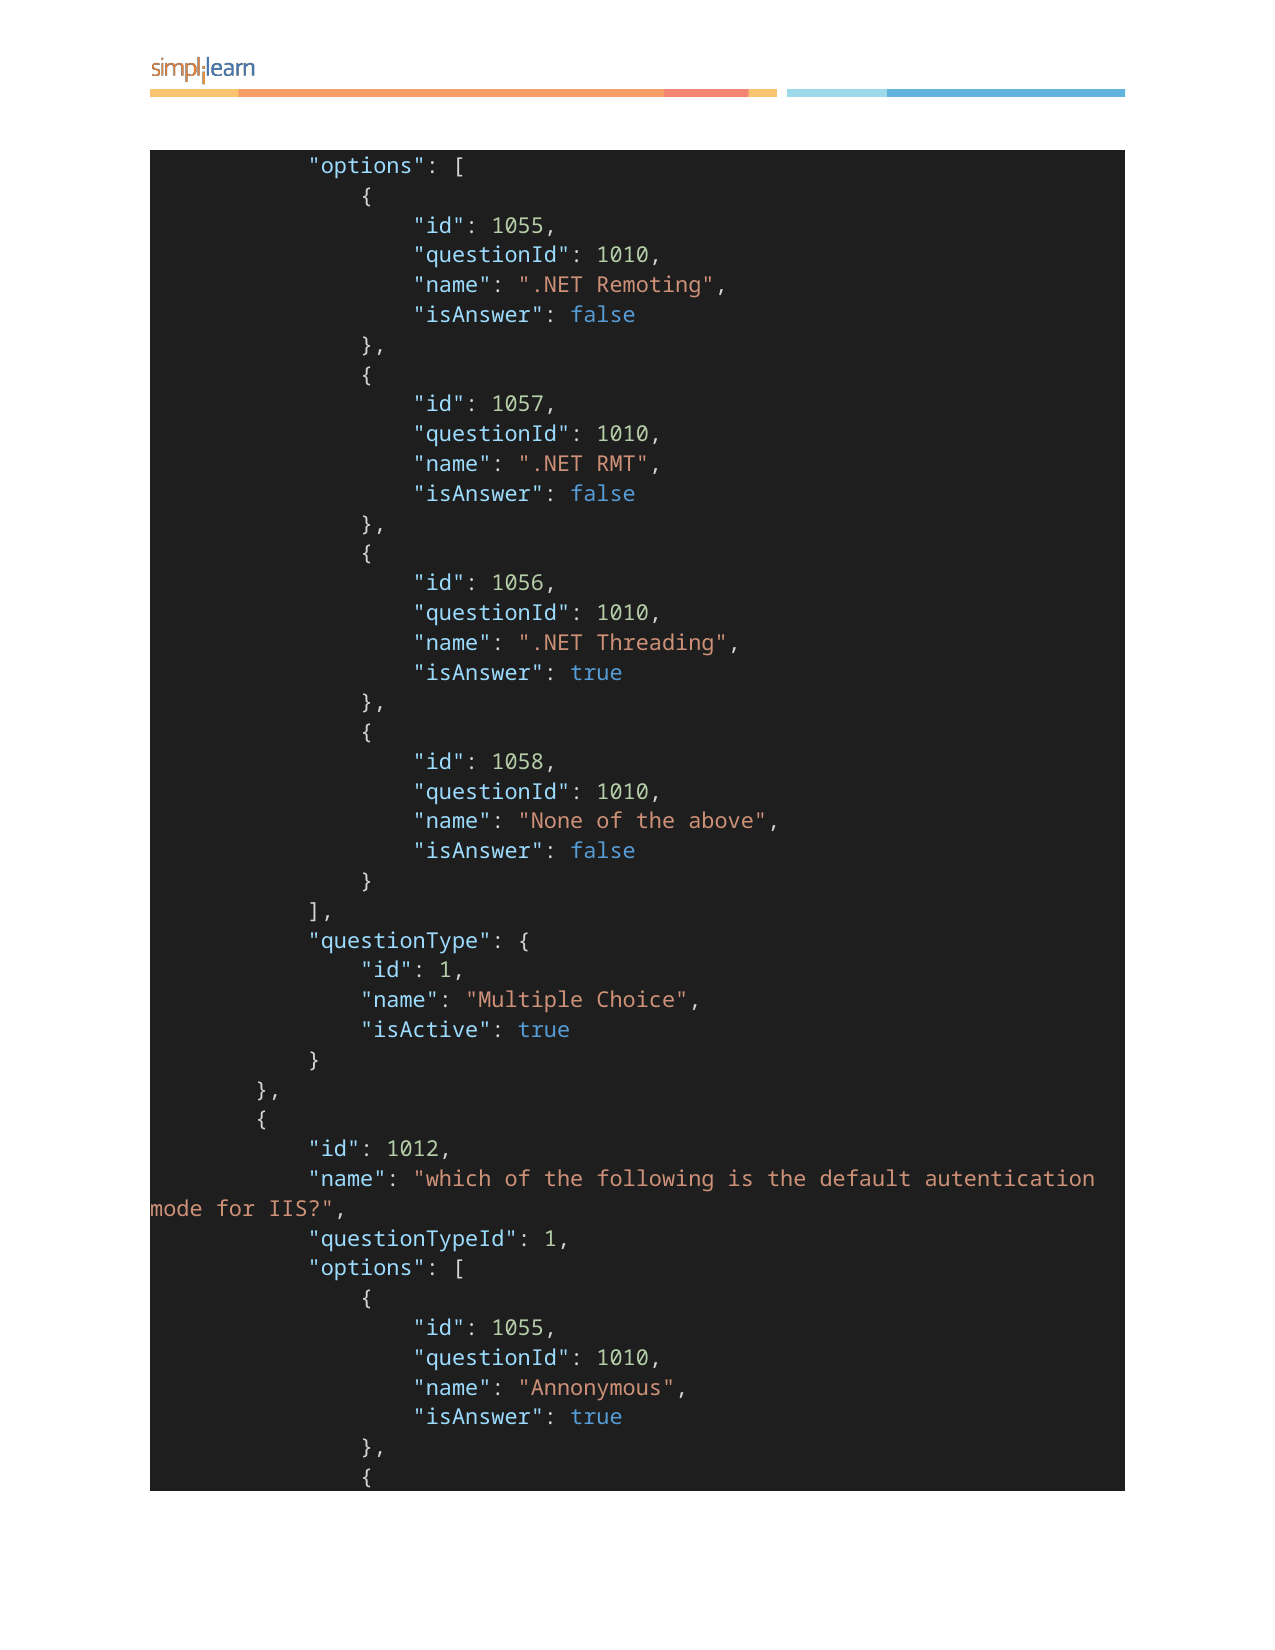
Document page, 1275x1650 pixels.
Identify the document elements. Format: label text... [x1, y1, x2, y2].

text } [150, 1044, 1125, 1073]
text } [150, 865, 1125, 895]
text "id": 1057, [150, 388, 1125, 418]
text "isAnswer": false [150, 478, 1125, 507]
text { [150, 1103, 1125, 1133]
text "questionId": 1010, [150, 597, 1125, 627]
text }, [150, 1431, 1125, 1461]
text "name": ".NET Remoting", [150, 269, 1125, 299]
text "questionType": { [150, 924, 1125, 954]
text }, [150, 1073, 1125, 1103]
text "options": [ [150, 1252, 1125, 1282]
text "name": "Annonymous", [150, 1371, 1125, 1401]
text { [150, 180, 1125, 209]
text "name": ".NET Threading", [150, 627, 1125, 656]
text "name": "which of the following is the default autentication mode for IIS?", [150, 1163, 1125, 1222]
text "id": 1055, [150, 1312, 1125, 1342]
text "isAnswer": false [150, 835, 1125, 865]
text { [150, 1461, 1125, 1491]
text { [150, 716, 1125, 746]
text "isAnswer": true [150, 1401, 1125, 1431]
text "id": 1056, [150, 567, 1125, 597]
text ], [150, 895, 1125, 924]
text "name": ".NET RMT", [150, 448, 1125, 478]
text "questionId": 1010, [150, 239, 1125, 269]
text "id": 1055, [150, 209, 1125, 239]
text "isAnswer": false [150, 299, 1125, 329]
text { [150, 537, 1125, 567]
text { [150, 358, 1125, 388]
text "id": 1, [150, 954, 1125, 984]
picture [150, 52, 1125, 97]
text "name": "None of the above", [150, 805, 1125, 835]
text "options": [ [150, 150, 1125, 180]
text "name": "Multiple Choice", [150, 984, 1125, 1014]
text "questionId": 1010, [150, 776, 1125, 805]
text }, [150, 686, 1125, 716]
text "questionId": 1010, [150, 418, 1125, 448]
text "questionTypeId": 1, [150, 1222, 1125, 1252]
text "id": 1058, [150, 746, 1125, 776]
text "isAnswer": true [150, 656, 1125, 686]
text "questionId": 1010, [150, 1342, 1125, 1371]
text "id": 1012, [150, 1133, 1125, 1163]
text }, [150, 329, 1125, 358]
text }, [150, 507, 1125, 537]
text "isActive": true [150, 1014, 1125, 1044]
text { [150, 1282, 1125, 1312]
